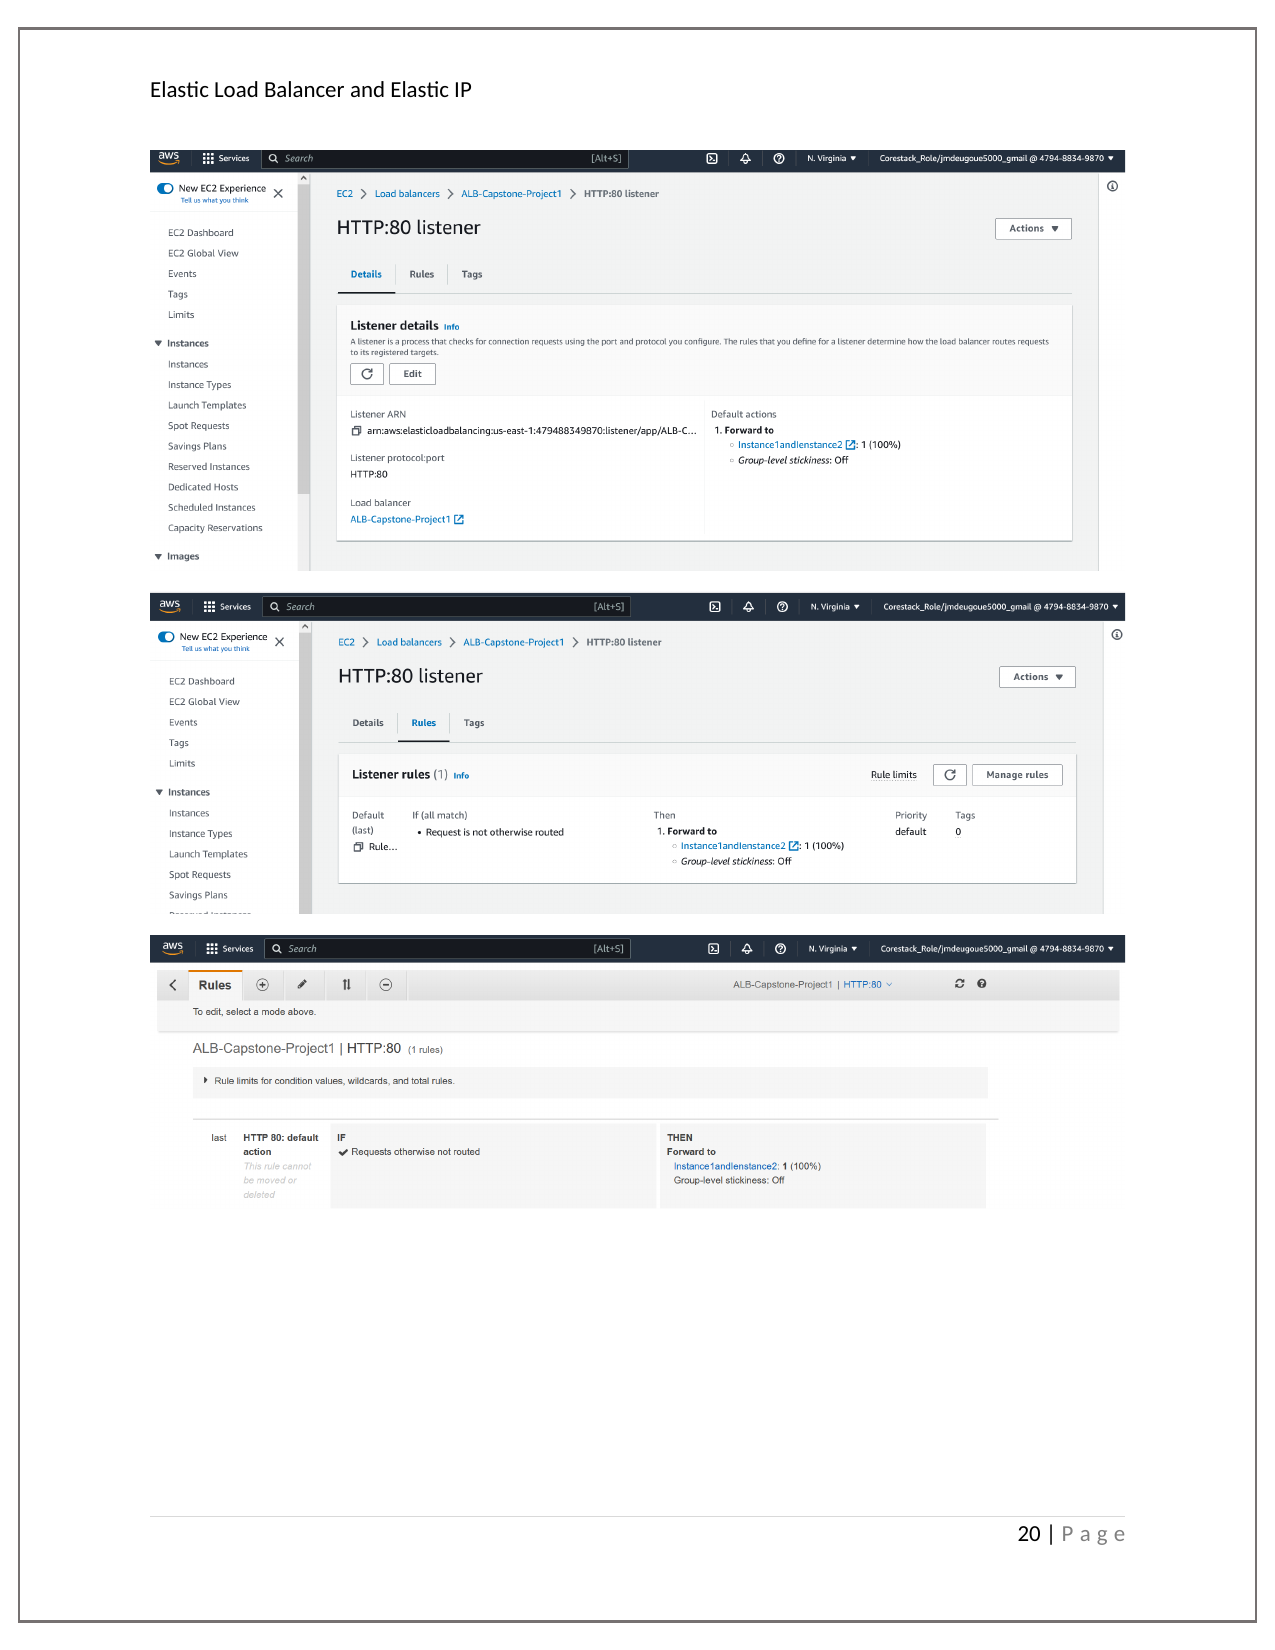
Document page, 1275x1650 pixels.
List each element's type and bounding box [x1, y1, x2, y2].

picture [150, 935, 1125, 1209]
picture [150, 591, 1125, 914]
picture [150, 150, 1125, 571]
